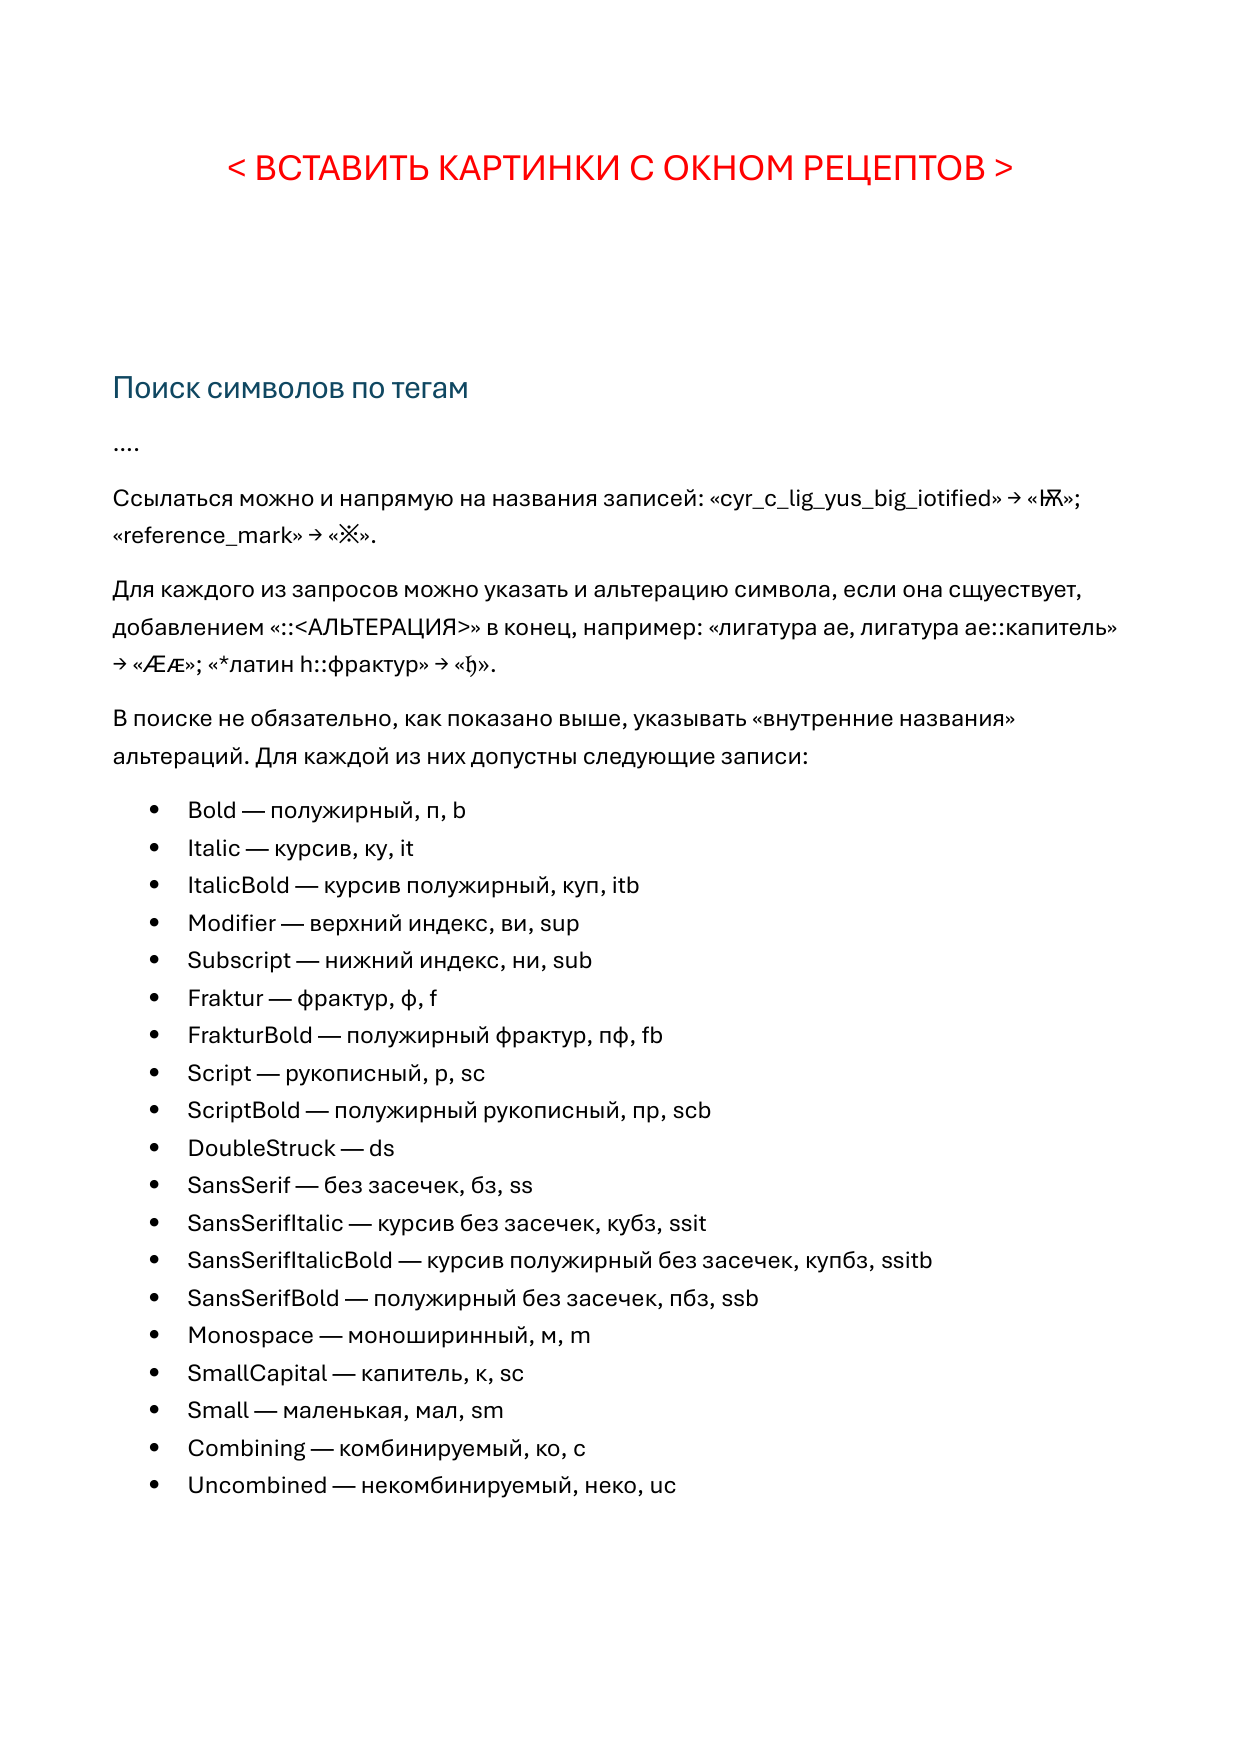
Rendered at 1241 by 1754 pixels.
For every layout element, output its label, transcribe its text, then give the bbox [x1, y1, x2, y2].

text Для каждого из запросов можно указать и альтерацию символа, если она сщуествует, добавлением «::<АЛЬТЕРАЦИЯ>» в конец, например: «лигатура ae, лигатура ae::капитель» → «Æᴁ»; «*латин h::фрактур» → «𝔥». [112, 568, 1128, 680]
list Monospace — моноширинный, м, m [150, 1313, 1128, 1351]
list SansSerifItalic — курсив без засечек, кубз, ssit [150, 1201, 1128, 1238]
list Combining — комбинируемый, ко, c [150, 1426, 1128, 1463]
list Fraktur — фрактур, ф, f [150, 976, 1128, 1013]
list SmallCapital — капитель, к, sc [150, 1351, 1128, 1388]
list Bold — полужирный, п, b [150, 788, 1128, 826]
text …. [112, 422, 1128, 459]
list Small — маленькая, мал, sm [150, 1388, 1128, 1426]
list Uncombined — некомбинируемый, неко, uc [150, 1463, 1128, 1501]
text Ссылаться можно и напрямую на названия записей: «cyr_c_lig_yus_big_iotified» → «Ѭ»; «reference_mark» → «※». [112, 476, 1128, 551]
list Italic — курсив, ку, it [150, 826, 1128, 863]
list Modifier — верхний индекс, ви, sup [150, 901, 1128, 938]
text В поиске не обязательно, как показано выше, указывать «внутренние названия» альтераций. Для каждой из них допустны следующие записи: [112, 697, 1128, 772]
list SansSerif — без засечек, бз, ss [150, 1163, 1128, 1201]
list ScriptBold — полужирный рукописный, пр, scb [150, 1088, 1128, 1126]
list Script — рукописный, р, sc [150, 1051, 1128, 1088]
list ItalicBold — курсив полужирный, куп, itb [150, 863, 1128, 901]
list FrakturBold — полужирный фрактур, пф, fb [150, 1013, 1128, 1051]
list Subscript — нижний индекс, ни, sub [150, 938, 1128, 976]
text < ВСТАВИТЬ КАРТИНКИ С ОКНОМ РЕЦЕПТОВ > [112, 150, 1128, 187]
list SansSerifBold — полужирный без засечек, пбз, ssb [150, 1276, 1128, 1313]
list SansSerifItalicBold — курсив полужирный без засечек, купбз, ssitb [150, 1238, 1128, 1276]
subtitle Поиск символов по тегам [112, 367, 1128, 407]
list DoubleStruck — ds [150, 1126, 1128, 1163]
